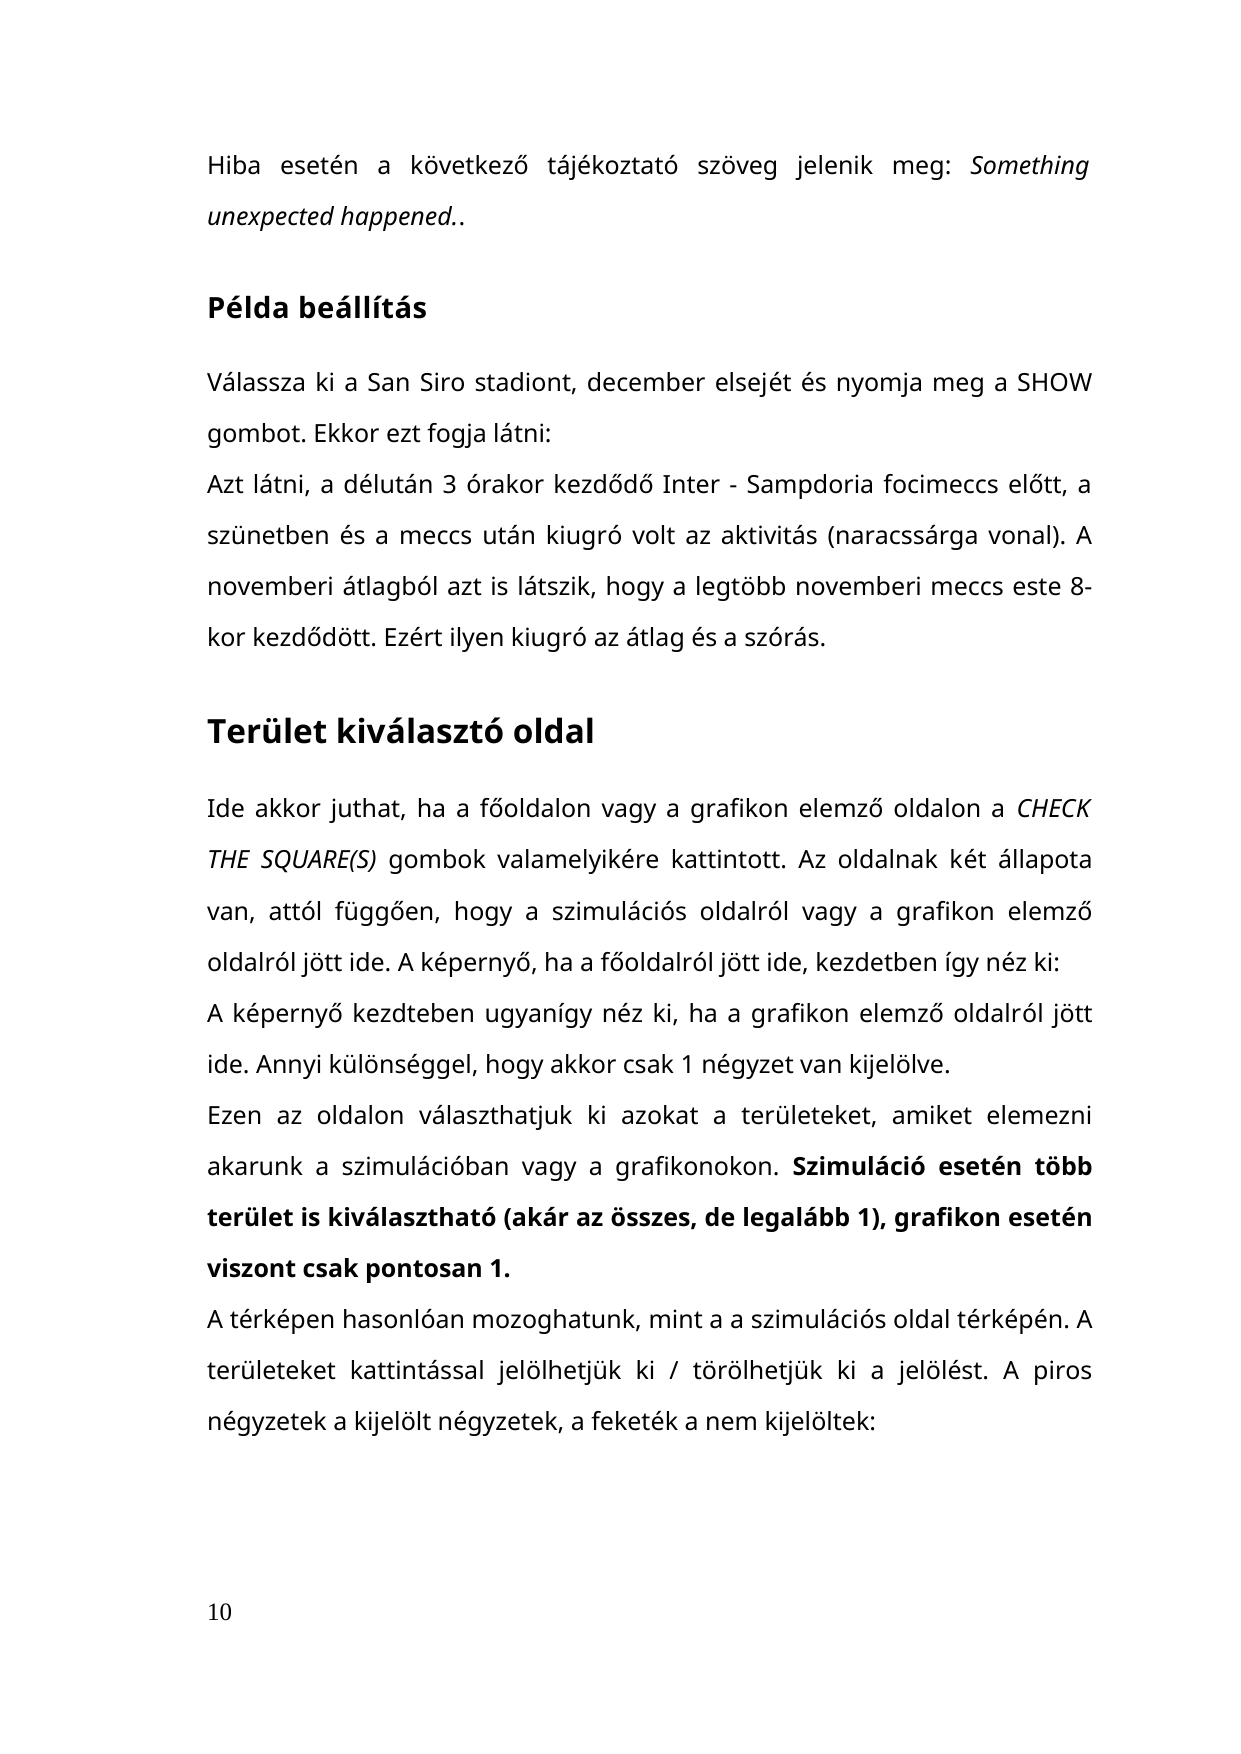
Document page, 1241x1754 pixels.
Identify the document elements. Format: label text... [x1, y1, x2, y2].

text Válassza ki a San Siro stadiont, december elsejét és nyomja meg a SHOW gombot. Ekkor ezt fogja látni: [207, 364, 1092, 449]
text Ezen az oldalon választhatjuk ki azokat a területeket, amiket elemezni akarunk a szimulációban vagy a grafikonokon. Szimuláció esetén több terület is kiválasztható (akár az összes, de legalább 1), grafikon esetén viszont csak pontosan 1. [207, 1097, 1092, 1284]
subtitle Példa beállítás [207, 287, 1092, 327]
text A képernyő kezdteben ugyanígy néz ki, ha a grafikon elemző oldalról jött ide. Annyi különséggel, hogy akkor csak 1 négyzet van kijelölve. [207, 995, 1092, 1080]
text Hiba esetén a következő tájékoztató szöveg jelenik meg: Something unexpected happened.. [207, 148, 1092, 233]
text Azt látni, a délután 3 órakor kezdődő Inter - Sampdoria focimeccs előtt, a szünetben és a meccs után kiugró volt az aktivitás (naracssárga vonal). A novemberi átlagból azt is látszik, hogy a legtöbb novemberi meccs este 8-kor kezdődött. Ezért ilyen kiugró az átlag és a szórás. [207, 467, 1092, 654]
subtitle Terület kiválasztó oldal [207, 708, 1092, 754]
text A térképen hasonlóan mozoghatunk, mint a a szimulációs oldal térképén. A területeket kattintással jelölhetjük ki / törölhetjük ki a jelölést. A piros négyzetek a kijelölt négyzetek, a feketék a nem kijelöltek: [207, 1302, 1092, 1438]
text Ide akkor juthat, ha a főoldalon vagy a grafikon elemző oldalon a CHECK THE SQUARE(S) gombok valamelyikére kattintott. Az oldalnak két állapota van, attól függően, hogy a szimulációs oldalról vagy a grafikon elemző oldalról jött ide. A képernyő, ha a főoldalról jött ide, kezdetben így néz ki: [207, 791, 1092, 978]
